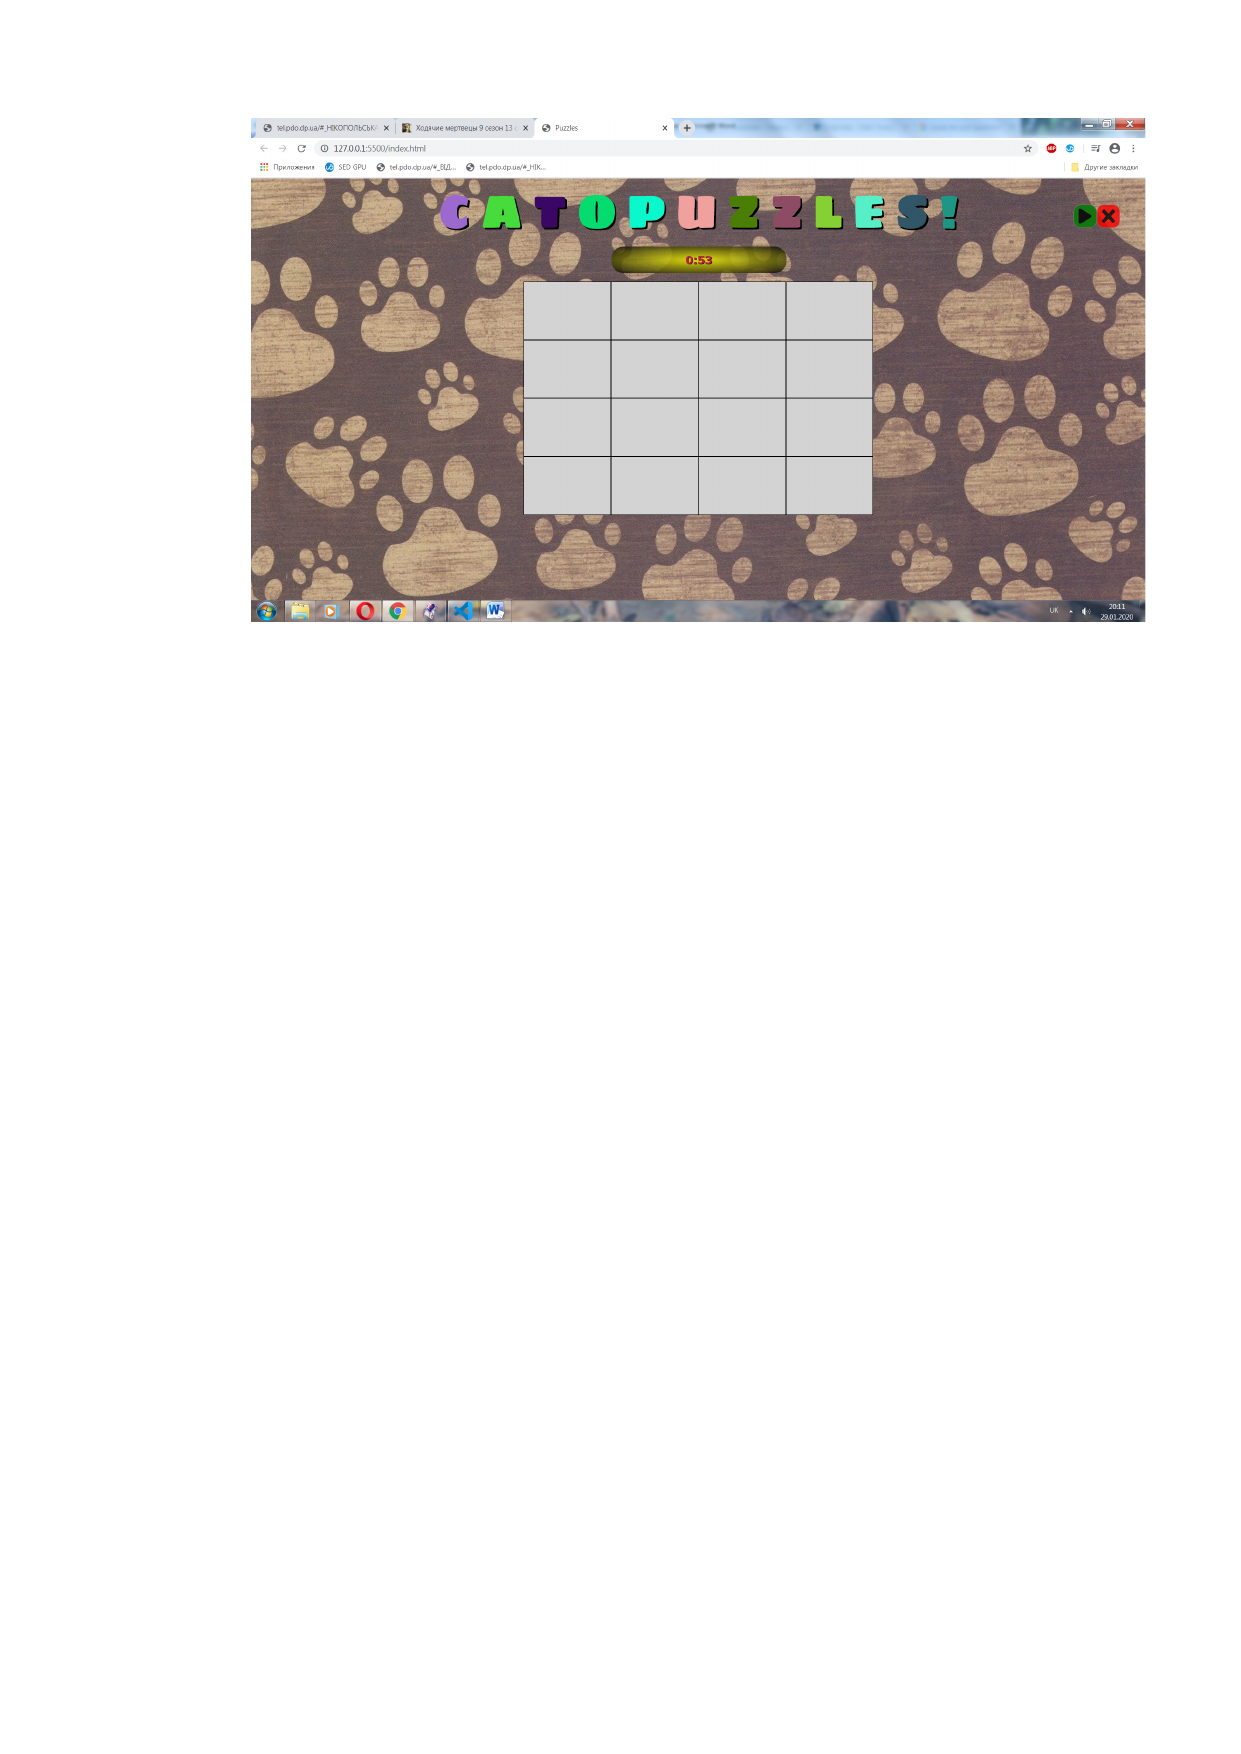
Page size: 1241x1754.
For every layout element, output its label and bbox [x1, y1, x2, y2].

picture [251, 118, 1146, 622]
